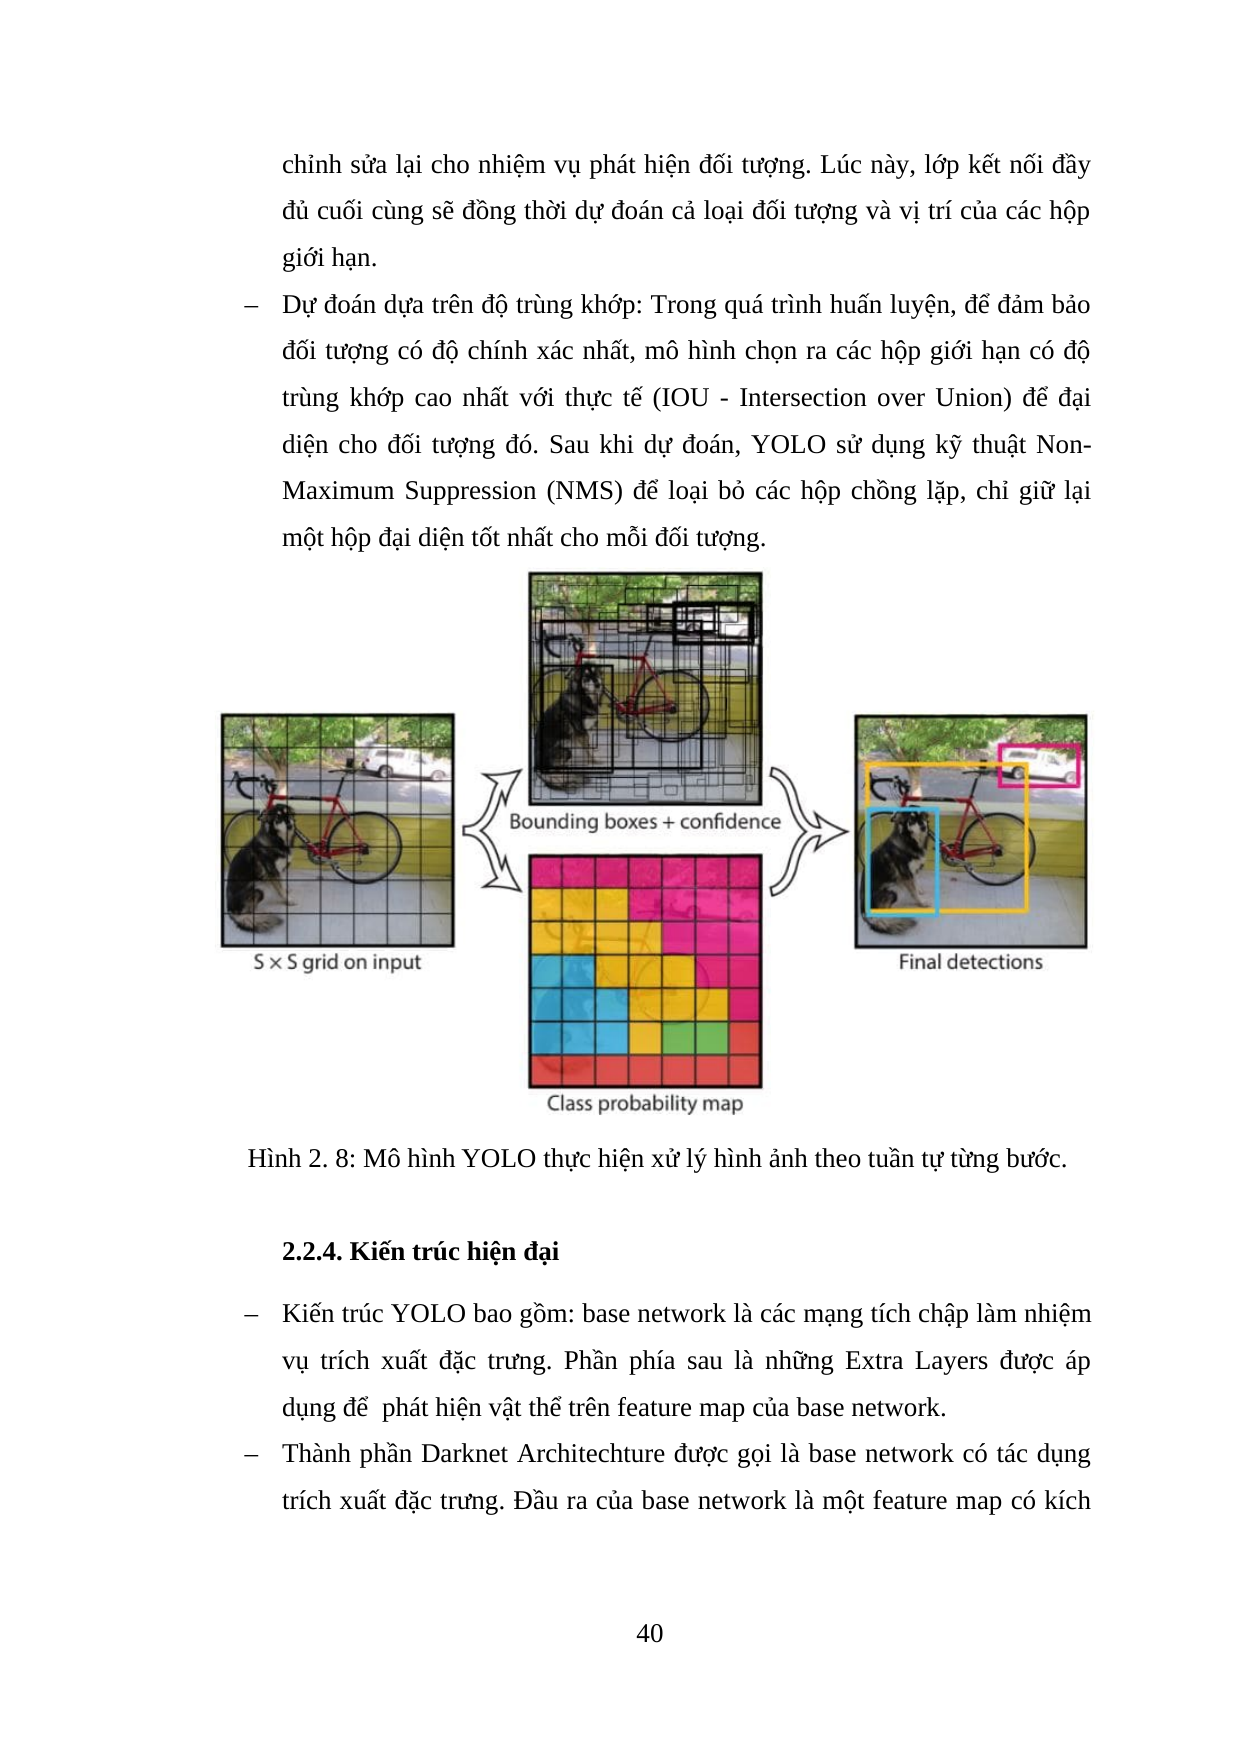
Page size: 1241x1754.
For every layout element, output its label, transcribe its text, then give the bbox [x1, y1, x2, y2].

text 2.2.4. Kiến trúc hiện đại [207, 1235, 1092, 1266]
list Kiến trúc YOLO bao gồm: base network là các mạng tích chập làm nhiệm vụ trích xuất đặc trưng. Phần phía sau là những Extra Layers được áp dụng để phát hiện vật thể trên feature map của base network. [244, 1298, 1092, 1422]
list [244, 148, 1092, 272]
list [244, 1438, 1092, 1515]
picture [214, 567, 1101, 1133]
list Dự đoán dựa trên độ trùng khớp: Trong quá trình huấn luyện, để đảm bảo đối tượng có độ chính xác nhất, mô hình chọn ra các hộp giới hạn có độ trùng khớp cao nhất với thực tế (IOU - Intersection over Union) để đại diện cho đối tượng đó. Sau khi dự đoán, YOLO sử dụng kỹ thuật Non-Maximum Suppression (NMS) để loại bỏ các hộp chồng lặp, chỉ giữ lại một hộp đại diện tốt nhất cho mỗi đối tượng. [244, 288, 1092, 552]
